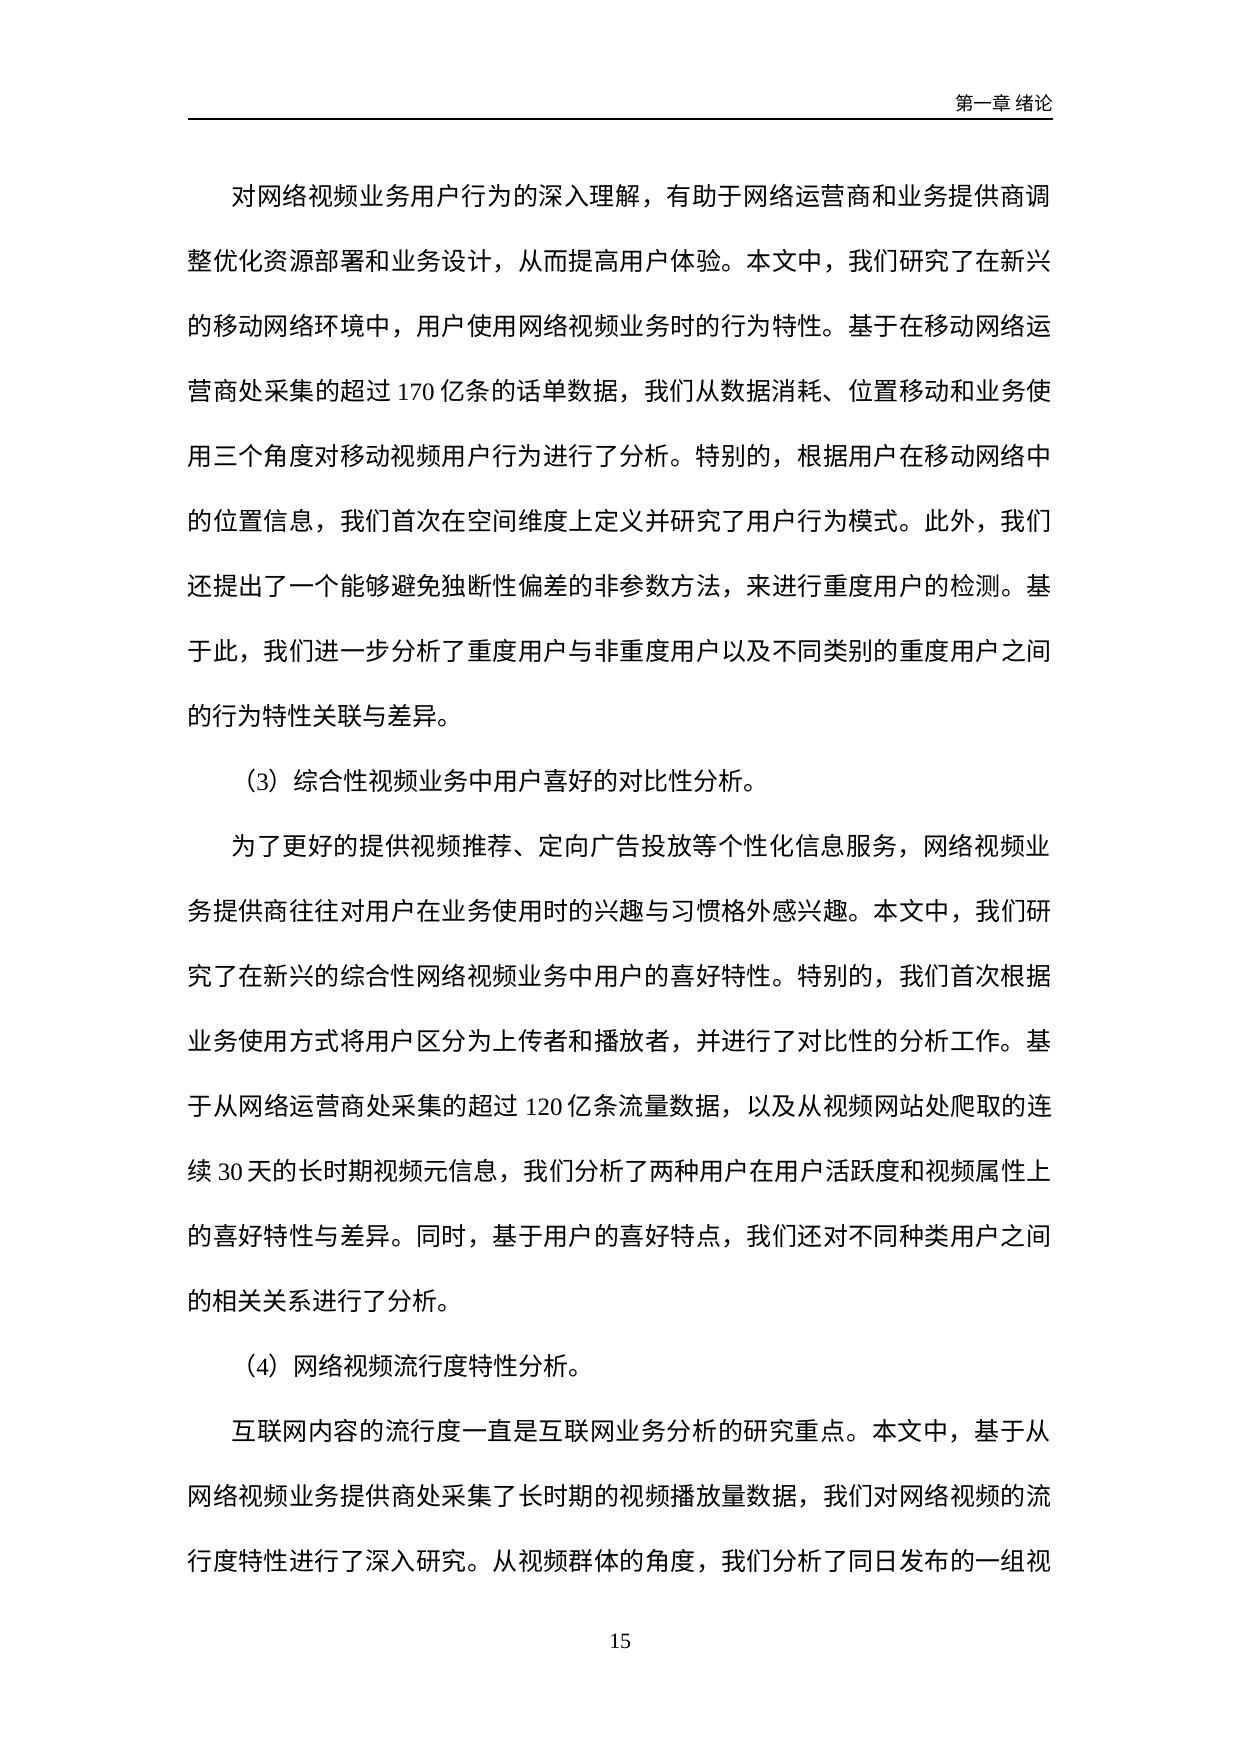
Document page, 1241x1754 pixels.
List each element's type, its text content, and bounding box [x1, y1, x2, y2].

text （4）网络视频流行度特性分析。 [187, 1332, 1053, 1397]
text 对网络视频业务用户行为的深入理解，有助于网络运营商和业务提供商调整优化资源部署和业务设计，从而提高用户体验。本文中，我们研究了在新兴的移动网络环境中，用户使用网络视频业务时的行为特性。基于在移动网络运营商处采集的超过170亿条的话单数据，我们从数据消耗、位置移动和业务使用三个角度对移动视频用户行为进行了分析。特别的，根据用户在移动网络中的位置信息，我们首次在空间维度上定义并研究了用户行为模式。此外，我们还提出了一个能够避免独断性偏差的非参数方法，来进行重度用户的检测。基于此，我们进一步分析了重度用户与非重度用户以及不同类别的重度用户之间的行为特性关联与差异。 [187, 162, 1053, 747]
text （3）综合性视频业务中用户喜好的对比性分析。 [187, 747, 1053, 812]
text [187, 1397, 1053, 1592]
text 为了更好的提供视频推荐、定向广告投放等个性化信息服务，网络视频业务提供商往往对用户在业务使用时的兴趣与习惯格外感兴趣。本文中，我们研究了在新兴的综合性网络视频业务中用户的喜好特性。特别的，我们首次根据业务使用方式将用户区分为上传者和播放者，并进行了对比性的分析工作。基于从网络运营商处采集的超过120亿条流量数据，以及从视频网站处爬取的连续30天的长时期视频元信息，我们分析了两种用户在用户活跃度和视频属性上的喜好特性与差异。同时，基于用户的喜好特点，我们还对不同种类用户之间的相关关系进行了分析。 [187, 812, 1053, 1332]
